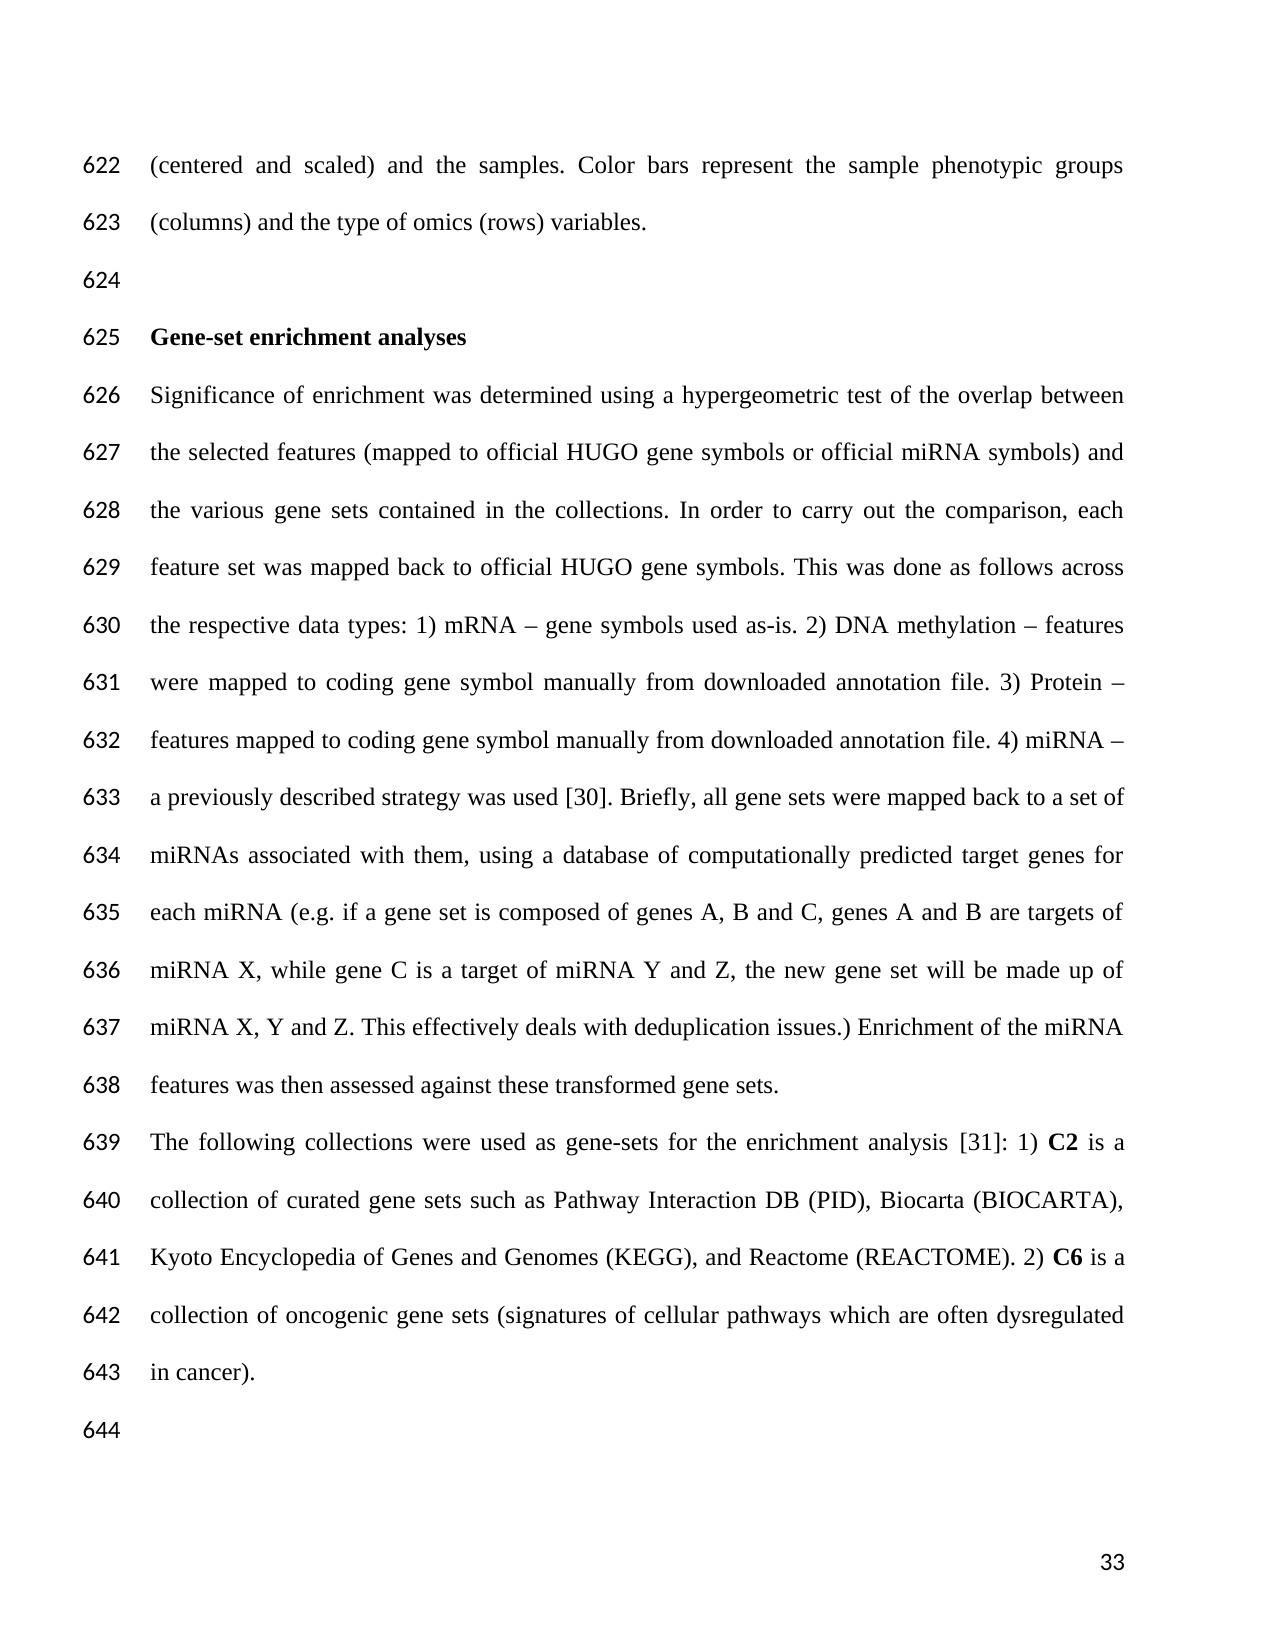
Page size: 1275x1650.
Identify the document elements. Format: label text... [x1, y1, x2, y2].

text Gene-set enrichment analyses [150, 322, 1125, 351]
text The following collections were used as gene-sets for the enrichment analysis [31]: 1) C2 is a collection of curated gene sets such as Pathway Interaction DB (PID), Biocarta (BIOCARTA), Kyoto Encyclopedia of Genes and Genomes (KEGG), and Reactome (REACTOME). 2) C6 is a collection of oncogenic gene sets (signatures of cellular pathways which are often dysregulated in cancer). [150, 1127, 1125, 1386]
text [150, 150, 1125, 236]
text Significance of enrichment was determined using a hypergeometric test of the overlap between the selected features (mapped to official HUGO gene symbols or official miRNA symbols) and the various gene sets contained in the collections. In order to carry out the comparison, each feature set was mapped back to official HUGO gene symbols. This was done as follows across the respective data types: 1) mRNA – gene symbols used as-is. 2) DNA methylation – features were mapped to coding gene symbol manually from downloaded annotation file. 3) Protein – features mapped to coding gene symbol manually from downloaded annotation file. 4) miRNA –a previously described strategy was used [30]. Briefly, all gene sets were mapped back to a set of miRNAs associated with them, using a database of computationally predicted target genes for each miRNA (e.g. if a gene set is composed of genes A, B and C, genes A and B are targets of miRNA X, while gene C is a target of miRNA Y and Z, the new gene set will be made up of miRNA X, Y and Z. This effectively deals with deduplication issues.) Enrichment of the miRNA features was then assessed against these transformed gene sets. [150, 380, 1125, 1099]
